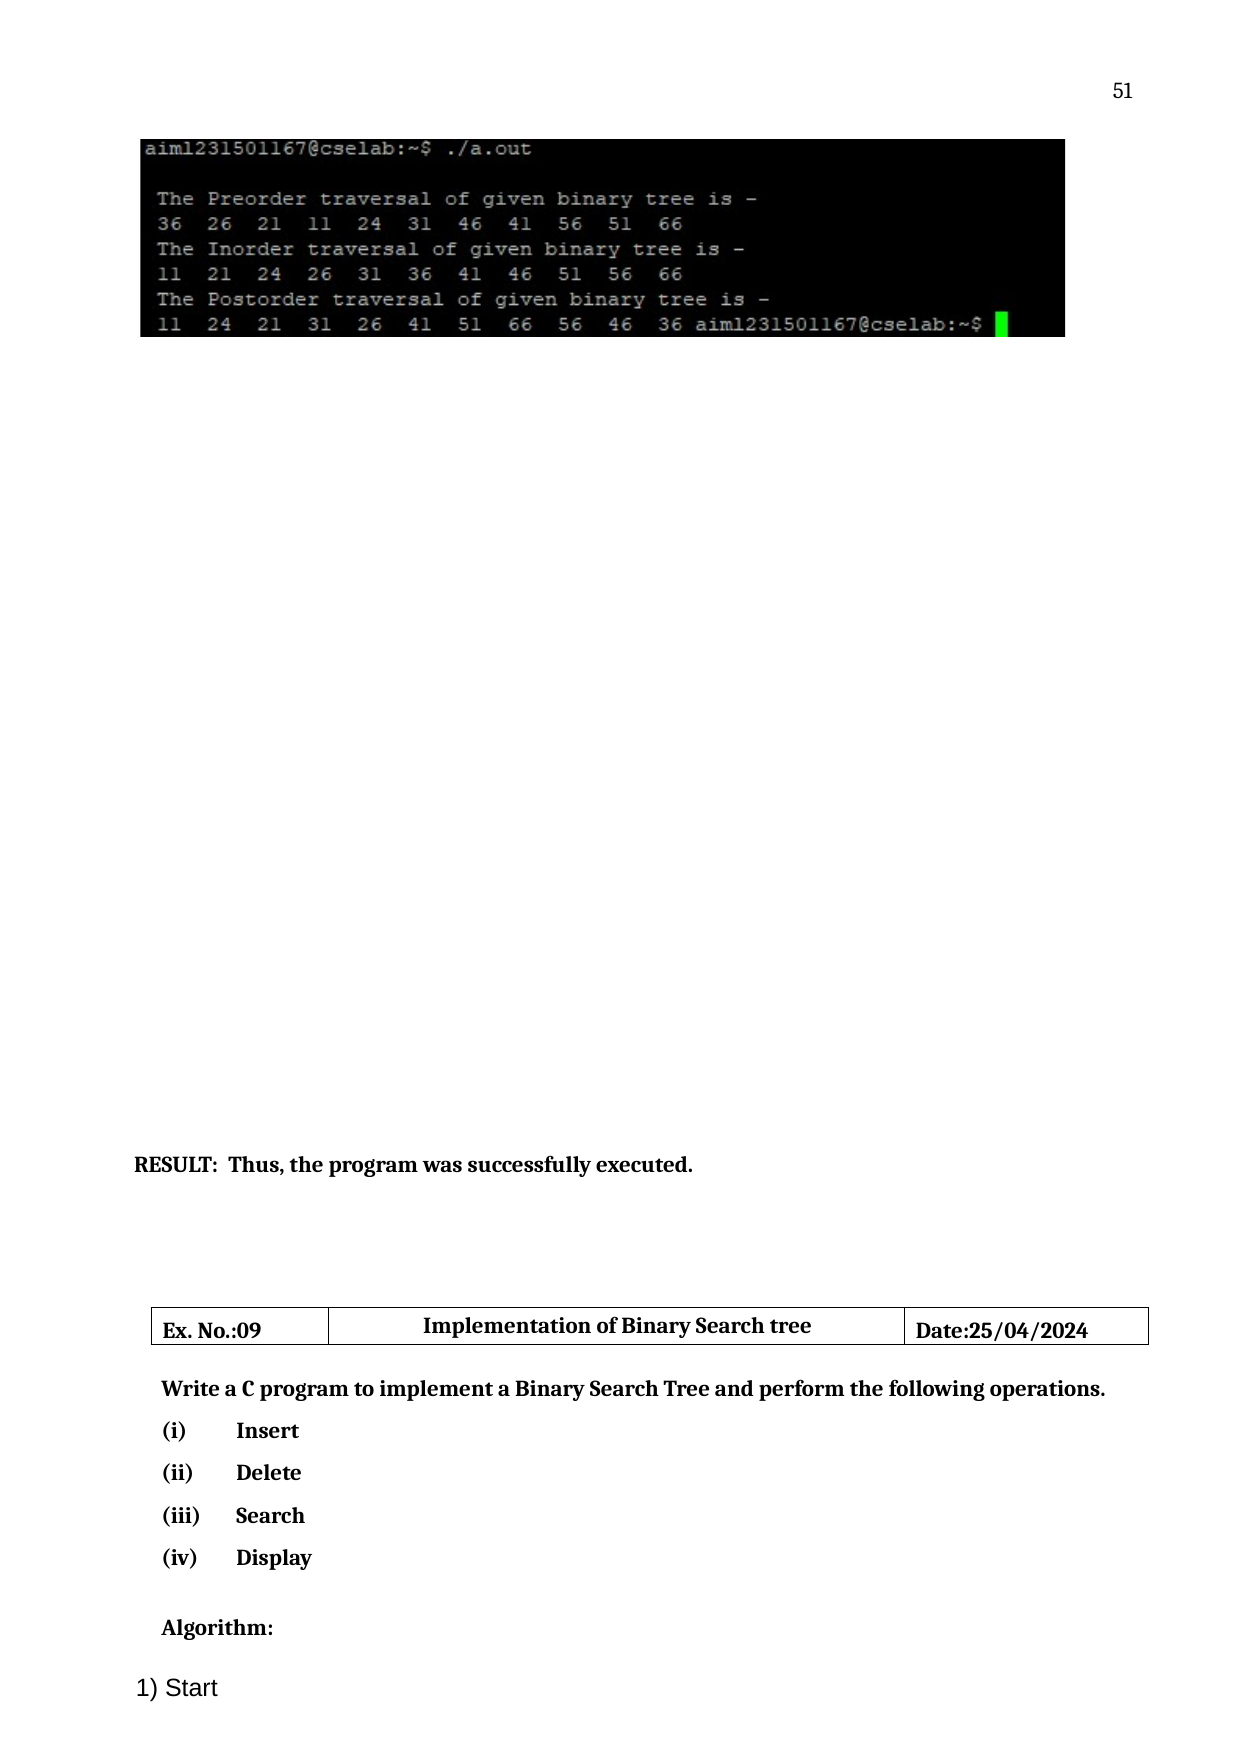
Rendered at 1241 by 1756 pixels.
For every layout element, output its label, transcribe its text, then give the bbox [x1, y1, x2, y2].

text Write a C program to implement a Binary Search Tree and perform the following operations. [161, 1376, 1136, 1402]
table_header Ex. No.:09 [152, 1308, 328, 1344]
list Delete [161, 1460, 1136, 1486]
text RESULT: Thus, the program was successfully executed. [134, 1152, 1136, 1178]
text Algorithm: [161, 1615, 1136, 1641]
list Display [161, 1545, 1136, 1571]
table_header Date:25/04/2024 [905, 1308, 1148, 1344]
list Start [136, 1673, 1119, 1702]
list Search [161, 1502, 1136, 1529]
table_header Implementation of Binary Search tree [329, 1308, 904, 1344]
picture [140, 139, 1066, 337]
list Insert [161, 1417, 1136, 1444]
